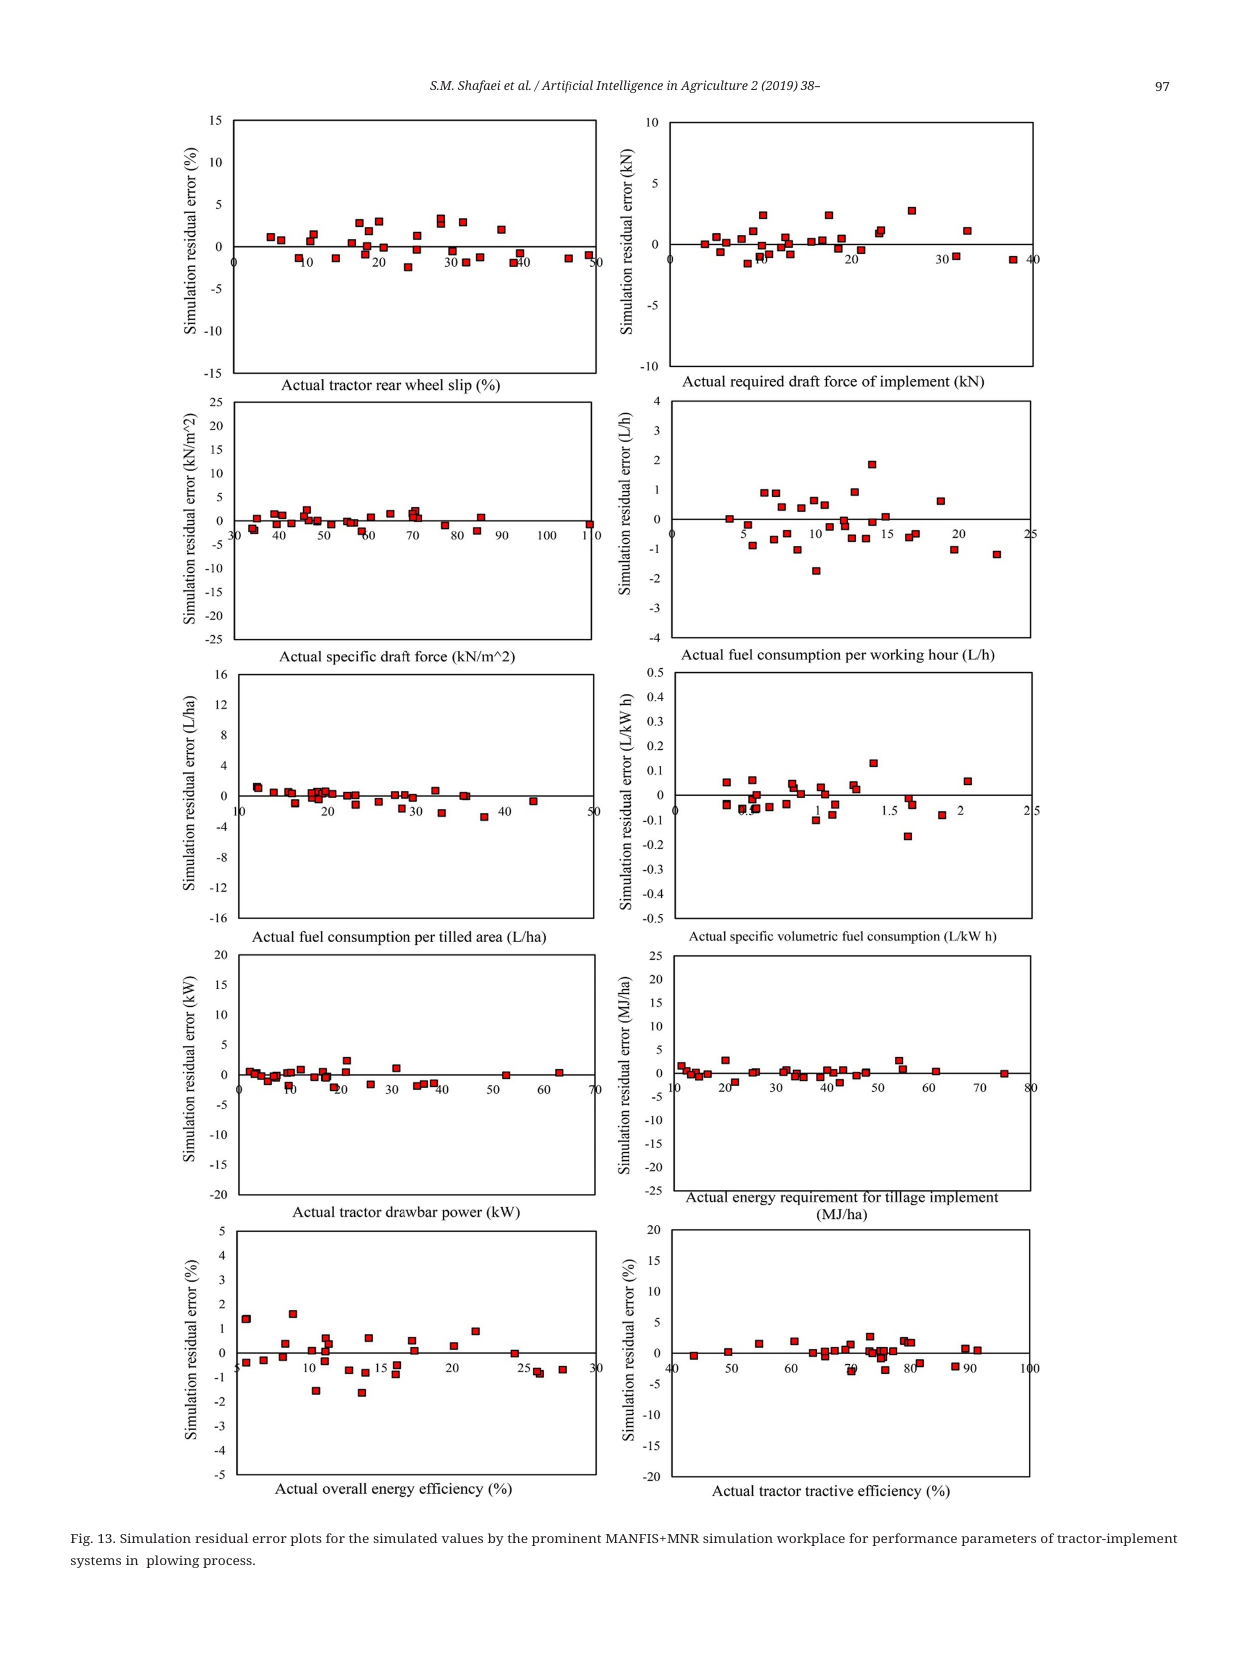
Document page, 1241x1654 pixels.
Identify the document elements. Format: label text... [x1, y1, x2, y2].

picture [179, 112, 1042, 1501]
text Fig. 13. Simulation residual error plots for the simulated values by the prominent MANFIS+MNR simulation workplace for performance parameters of tractor-implement systems in plowing process. [70, 1531, 1182, 1569]
